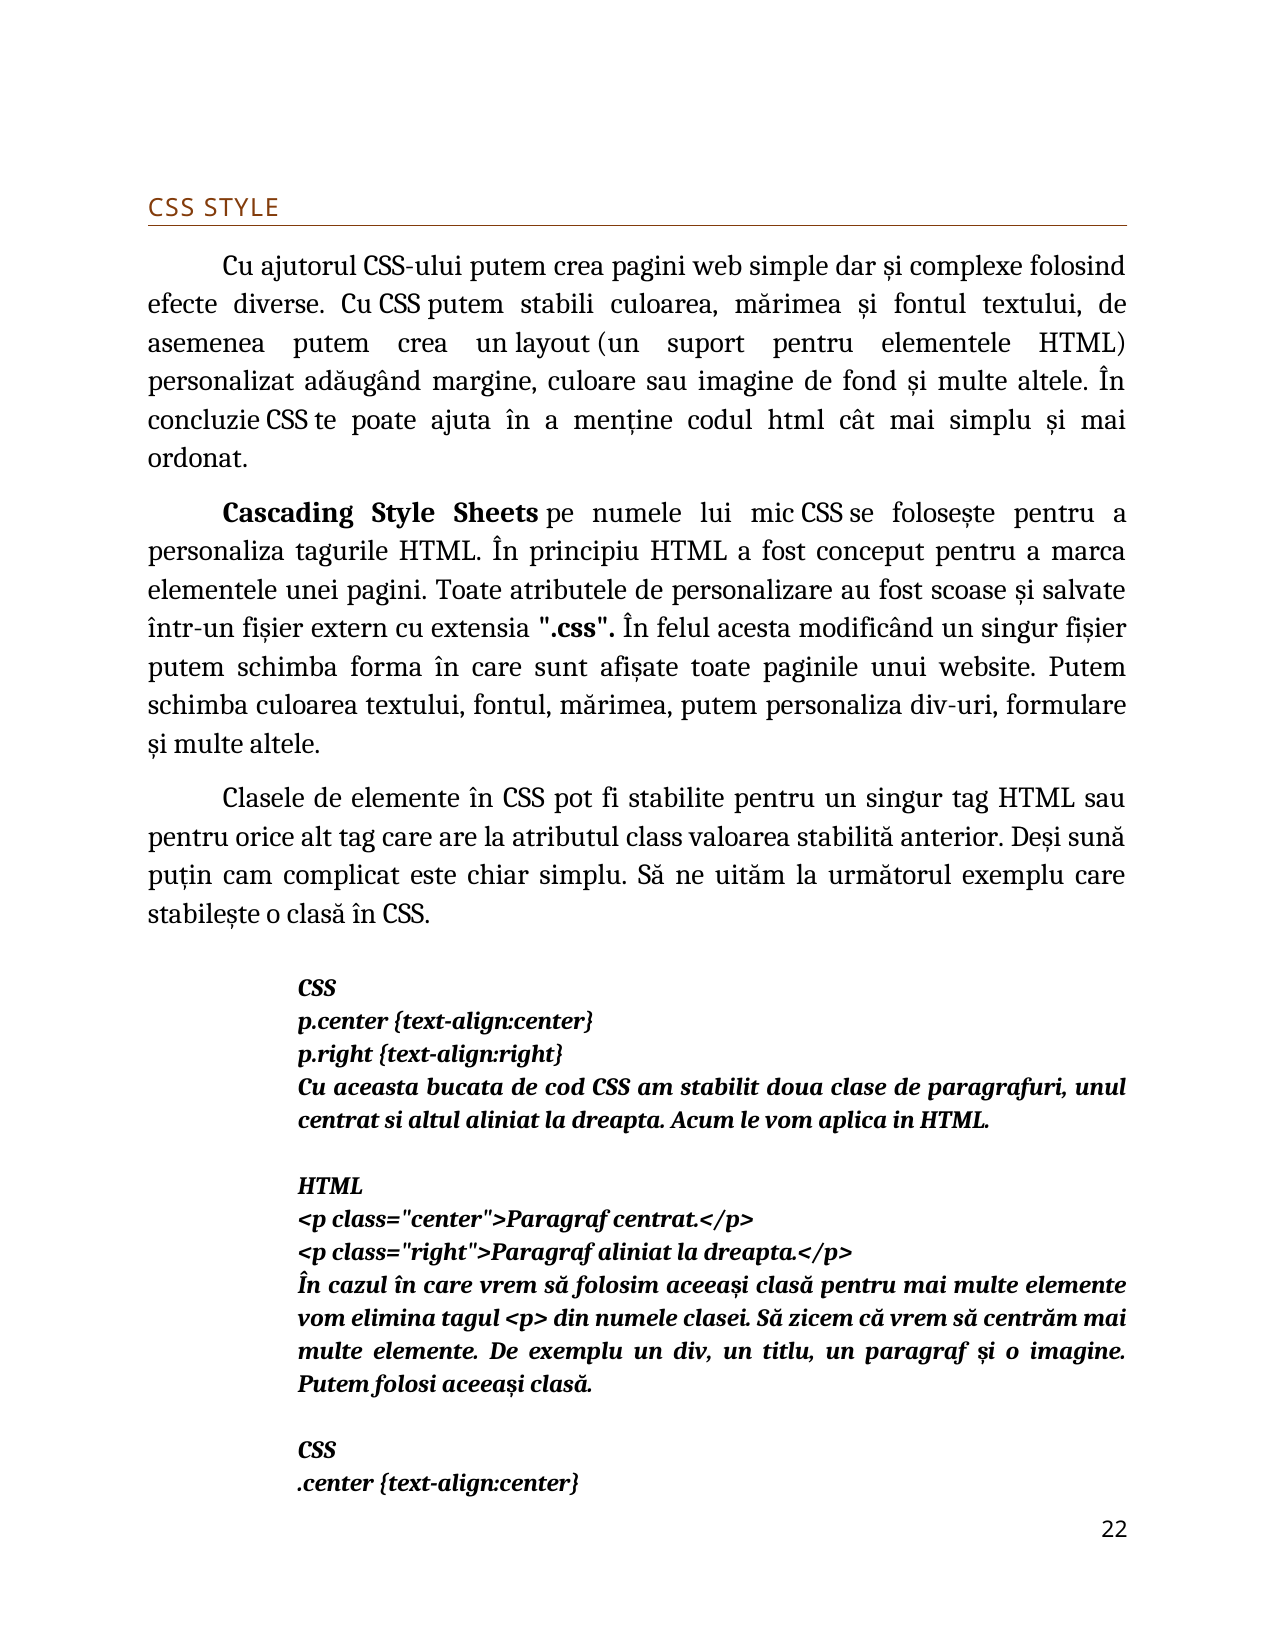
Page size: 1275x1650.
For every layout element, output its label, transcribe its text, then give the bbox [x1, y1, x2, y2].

text CSS [298, 974, 1127, 1003]
text Clasele de elemente în CSS pot fi stabilite pentru un singur tag HTML sau pentru orice alt tag care are la atributul class valoarea stabilită anterior. Deși sună puțin cam complicat este chiar simplu. Să ne uităm la următorul exemplu care stabilește o clasă în CSS. [148, 781, 1127, 930]
text Cu aceasta bucata de cod CSS am stabilit doua clase de paragrafuri, unul centrat si altul aliniat la dreapta. Acum le vom aplica in HTML. [298, 1073, 1127, 1135]
text <p class="center">Paragraf centrat.</p> [298, 1205, 1127, 1234]
text .center {text-align:center} [298, 1469, 1127, 1498]
text p.center {text-align:center} [298, 1007, 1127, 1036]
text CSS [298, 1436, 1127, 1465]
text HTML [298, 1172, 1127, 1201]
text Cascading Style Sheets pe numele lui mic CSS se folosește pentru a personaliza tagurile HTML. În principiu HTML a fost conceput pentru a marca elementele unei pagini. Toate atributele de personalizare au fost scoase și salvate într-un fișier extern cu extensia ".css". În felul acesta modificând un singur fișier putem schimba forma în care sunt afișate toate paginile unui website. Putem schimba culoarea textului, fontul, mărimea, putem personaliza div-uri, formulare și multe altele. [148, 496, 1127, 761]
text În cazul în care vrem să folosim aceeași clasă pentru mai multe elemente vom elimina tagul <p> din numele clasei. Să zicem că vrem să centrăm mai multe elemente. De exemplu un div, un titlu, un paragraf și o imagine. Putem folosi aceeași clasă. [298, 1271, 1127, 1399]
text p.right {text-align:right} [298, 1040, 1127, 1069]
subtitle CSS Style [148, 189, 1127, 225]
text Cu ajutorul CSS-ului putem crea pagini web simple dar și complexe folosind efecte diverse. Cu CSS putem stabili culoarea, mărimea și fontul textului, de asemenea putem crea un layout (un suport pentru elementele HTML) personalizat adăugând margine, culoare sau imagine de fond și multe altele. În concluzie CSS te poate ajuta în a menține codul html cât mai simplu și mai ordonat. [148, 249, 1127, 475]
text <p class="right">Paragraf aliniat la dreapta.</p> [298, 1238, 1127, 1267]
